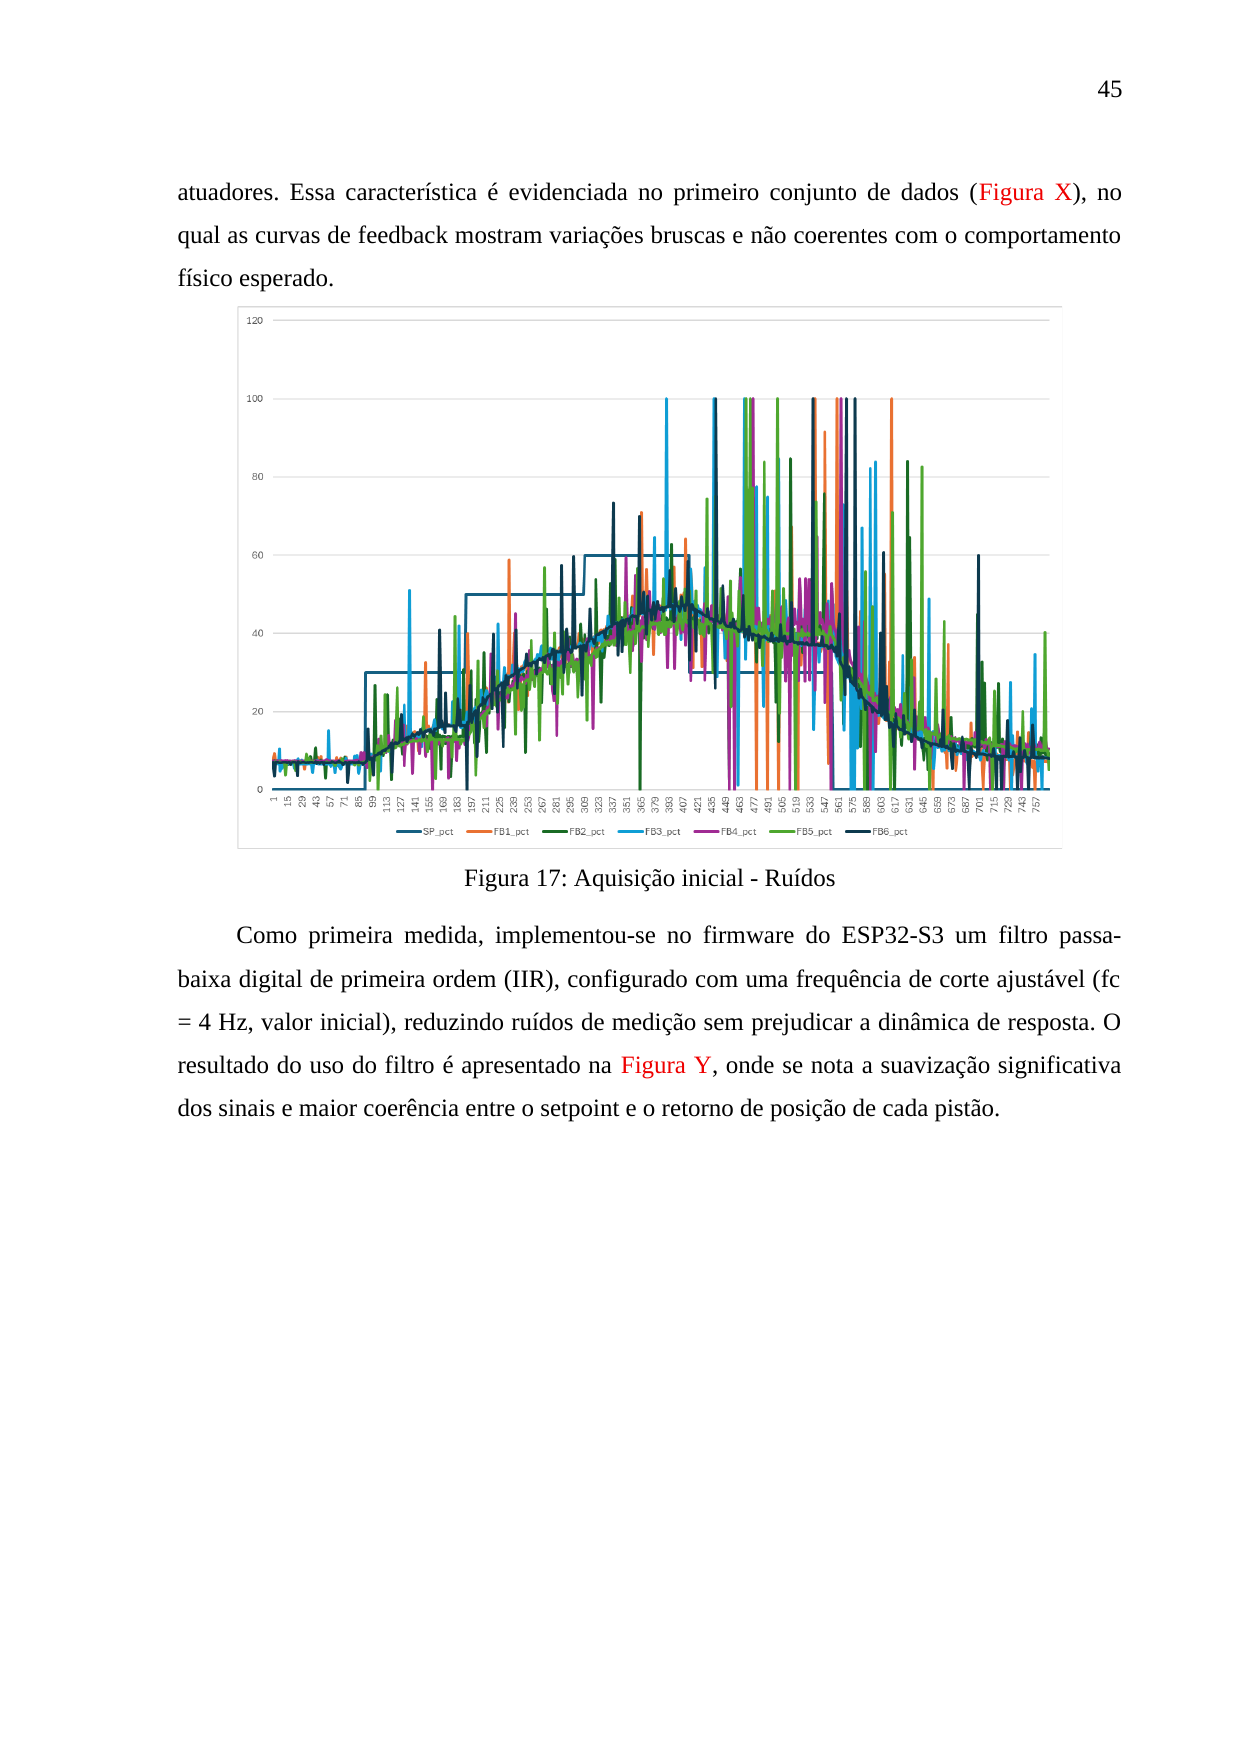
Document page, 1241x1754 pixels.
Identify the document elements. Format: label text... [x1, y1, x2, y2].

picture [237, 306, 1063, 849]
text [177, 177, 1122, 292]
text Figura 17: Aquisição inicial - Ruídos [177, 863, 1122, 892]
text Como primeira medida, implementou-se no firmware do ESP32-S3 um filtro passa-baixa digital de primeira ordem (IIR), configurado com uma frequência de corte ajustável (fc = 4 Hz, valor inicial), reduzindo ruídos de medição sem prejudicar a dinâmica de resposta. O resultado do uso do filtro é apresentado na Figura Y, onde se nota a suavização significativa dos sinais e maior coerência entre o setpoint e o retorno de posição de cada pistão. [177, 921, 1122, 1122]
